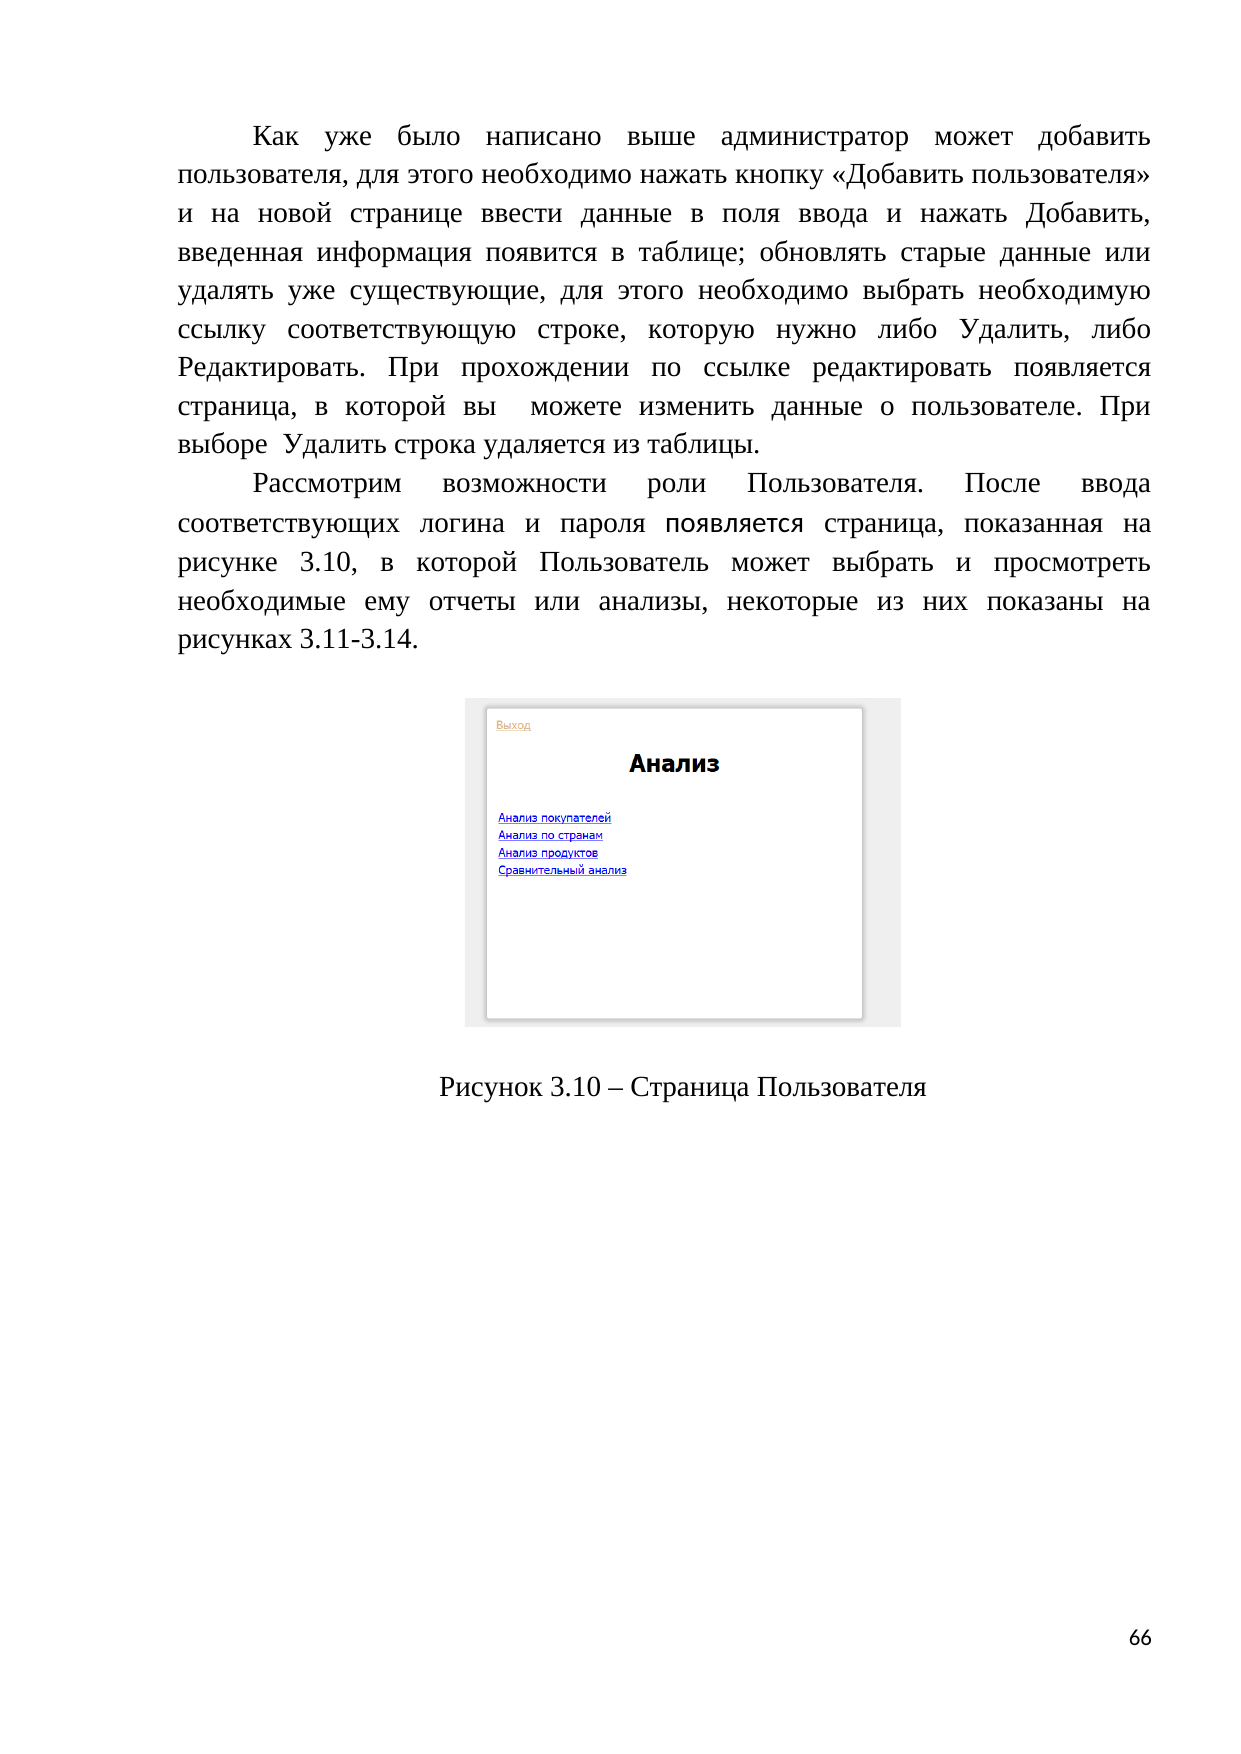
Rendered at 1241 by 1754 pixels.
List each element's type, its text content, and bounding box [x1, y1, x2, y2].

picture [464, 698, 901, 1027]
text Как уже было написано выше администратор может добавить пользователя, для этого необходимо нажать кнопку «Добавить пользователя» и на новой странице ввести данные в поля ввода и нажать Добавить, введенная информация появится в таблице; обновлять старые данные или удалять уже существующие, для этого необходимо выбрать необходимую ссылку соответствующую строке, которую нужно либо Удалить, либо Редактировать. При прохождении по ссылке редактировать появляется страница, в которой вы можете изменить данные о пользователе. При выборе Удалить строка удаляется из таблицы. [177, 118, 1152, 460]
text Рассмотрим возможности роли Пользователя. После ввода соответствующих логина и пароля появляется страница, показанная на рисунке 3.10, в которой Пользователь может выбрать и просмотреть необходимые ему отчеты или анализы, некоторые из них показаны на рисунках 3.11-3.14. [177, 465, 1152, 655]
text Рисунок 3.10 – Страница Пользователя [177, 1069, 1152, 1102]
